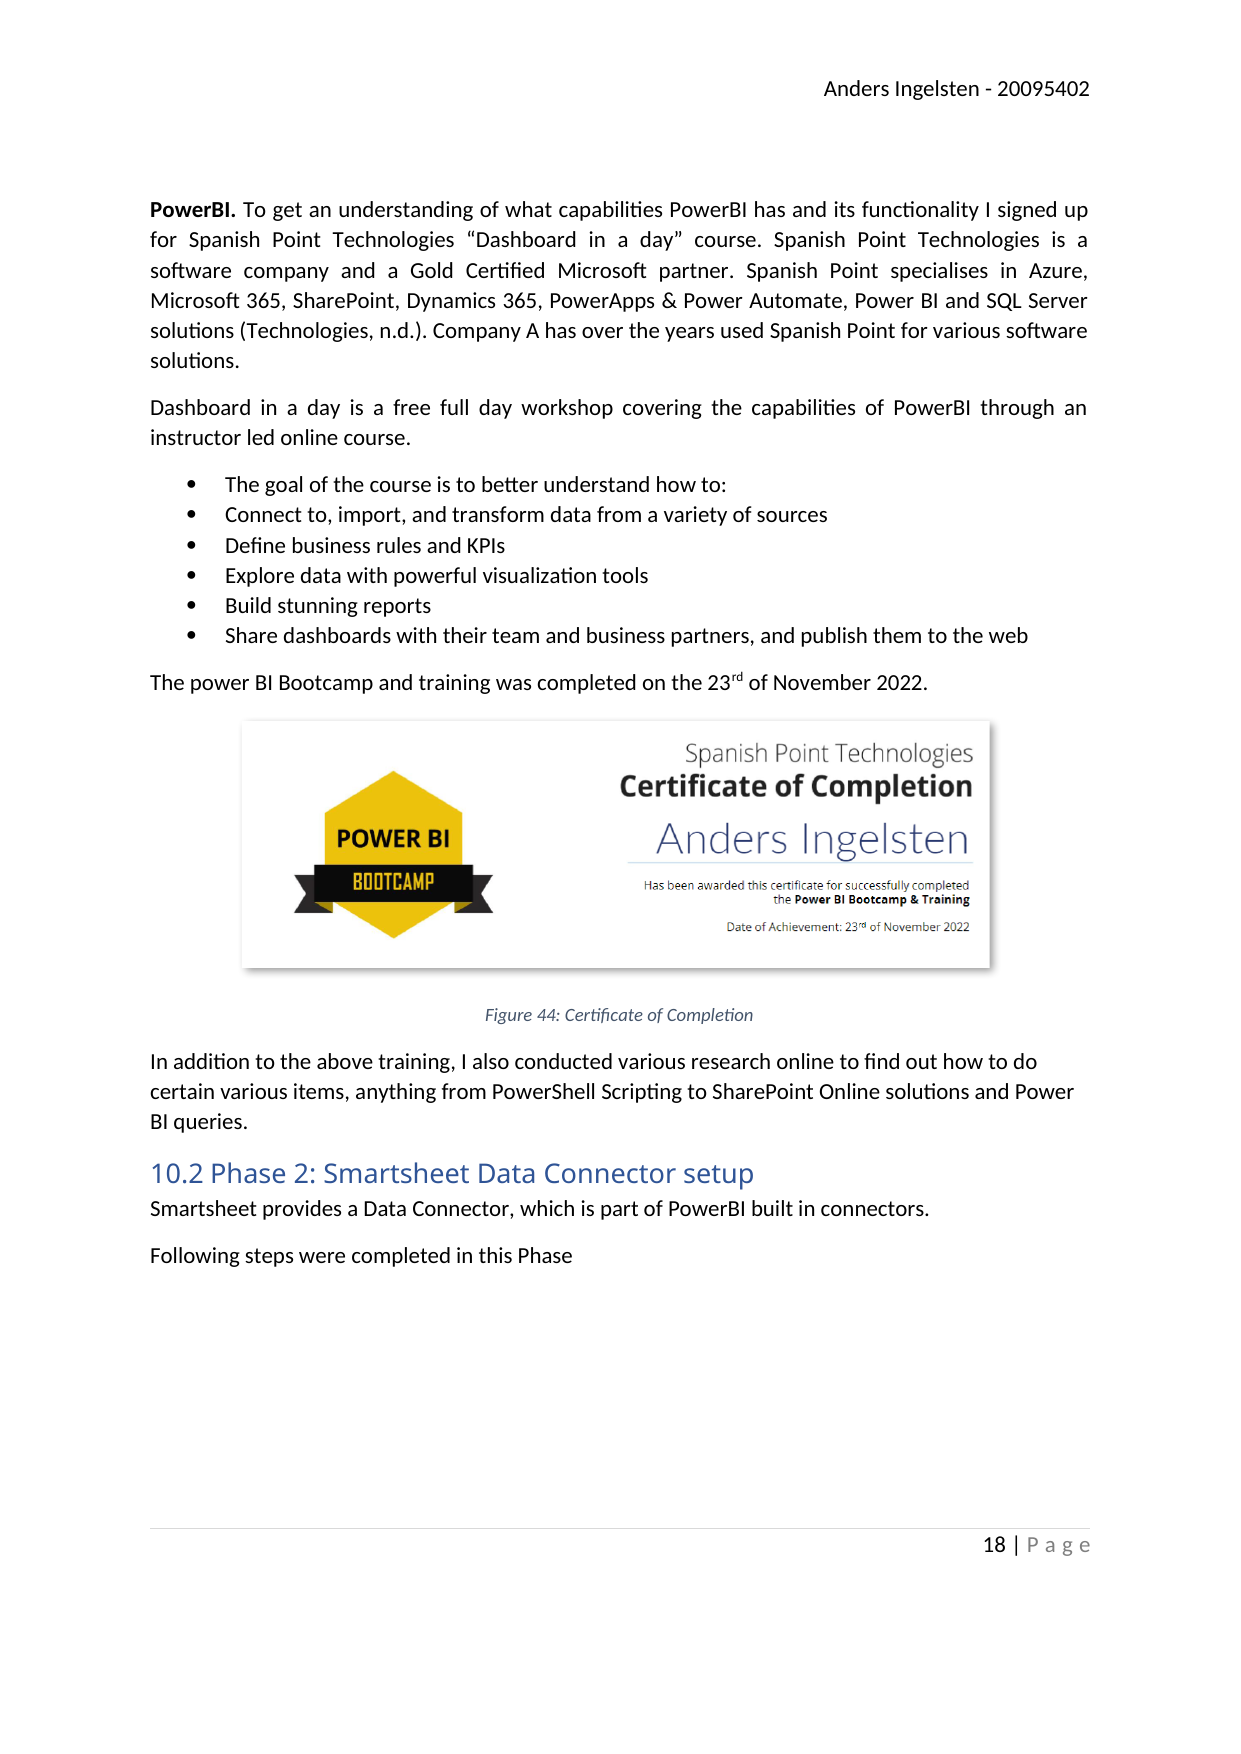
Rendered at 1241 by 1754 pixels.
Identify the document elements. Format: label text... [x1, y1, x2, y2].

text Figure 4: Certificate of Completion [150, 1003, 1090, 1026]
list Build stunning reports [187, 591, 1090, 619]
list The goal of the course is to better understand how to: [187, 470, 1090, 498]
text PowerBI. To get an understanding of what capabilities PowerBI has and its functionality I signed up for Spanish Point Technologies “Dashboard in a day” course. Spanish Point Technologies is a software company and a Gold Certified Microsoft partner. Spanish Point specialises in Azure, Microsoft 365, SharePoint, Dynamics 365, PowerApps & Power Automate, Power BI and SQL Server solutions (Technologies, n.d.). Company A has over the years used Spanish Point for various software solutions. [150, 195, 1090, 374]
list Share dashboards with their team and business partners, and publish them to the web [187, 621, 1090, 649]
text In addition to the above training, I also conducted various research online to find out how to do certain various items, anything from PowerShell Scripting to SharePoint Online solutions and Power BI queries. [150, 1047, 1090, 1135]
list Connect to, import, and transform data from a variety of sources [187, 501, 1090, 529]
text The power BI Bootcamp and training was completed on the 23rd of November 2022. [150, 668, 1090, 696]
list Explore data with powerful visualization tools [187, 561, 1090, 589]
text Smartsheet provides a Data Connector, which is part of PowerBI built in connectors. [150, 1194, 1090, 1222]
subtitle Phase 2: Smartsheet Data Connector setup [150, 1154, 1090, 1191]
text Dashboard in a day is a free full day workshop covering the capabilities of PowerBI through an instructor led online course. [150, 393, 1090, 452]
text Following steps were completed in this Phase [150, 1241, 1090, 1269]
list Define business rules and KPIs [187, 531, 1090, 559]
picture [241, 721, 990, 968]
